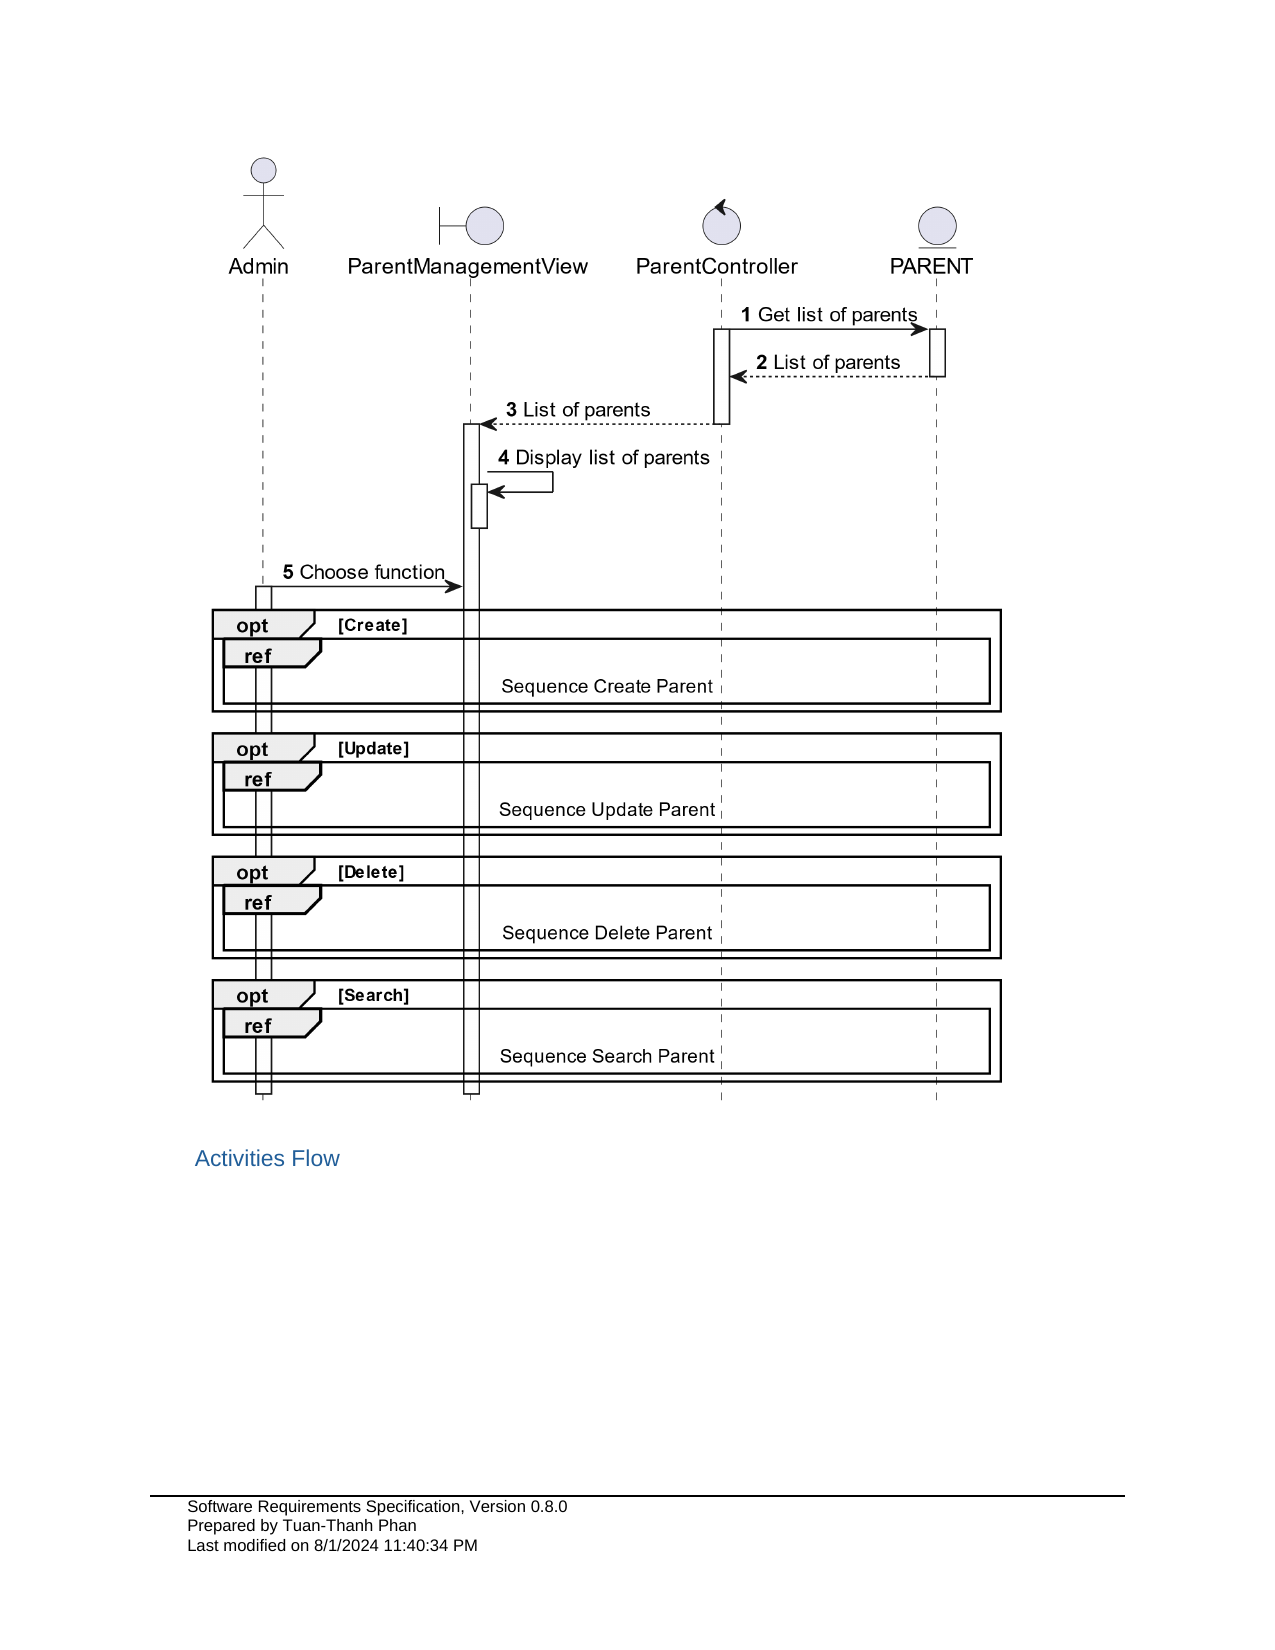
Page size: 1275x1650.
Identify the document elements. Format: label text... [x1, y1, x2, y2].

subtitle Activities Flow [194, 1144, 1125, 1171]
picture [197, 150, 1010, 1118]
